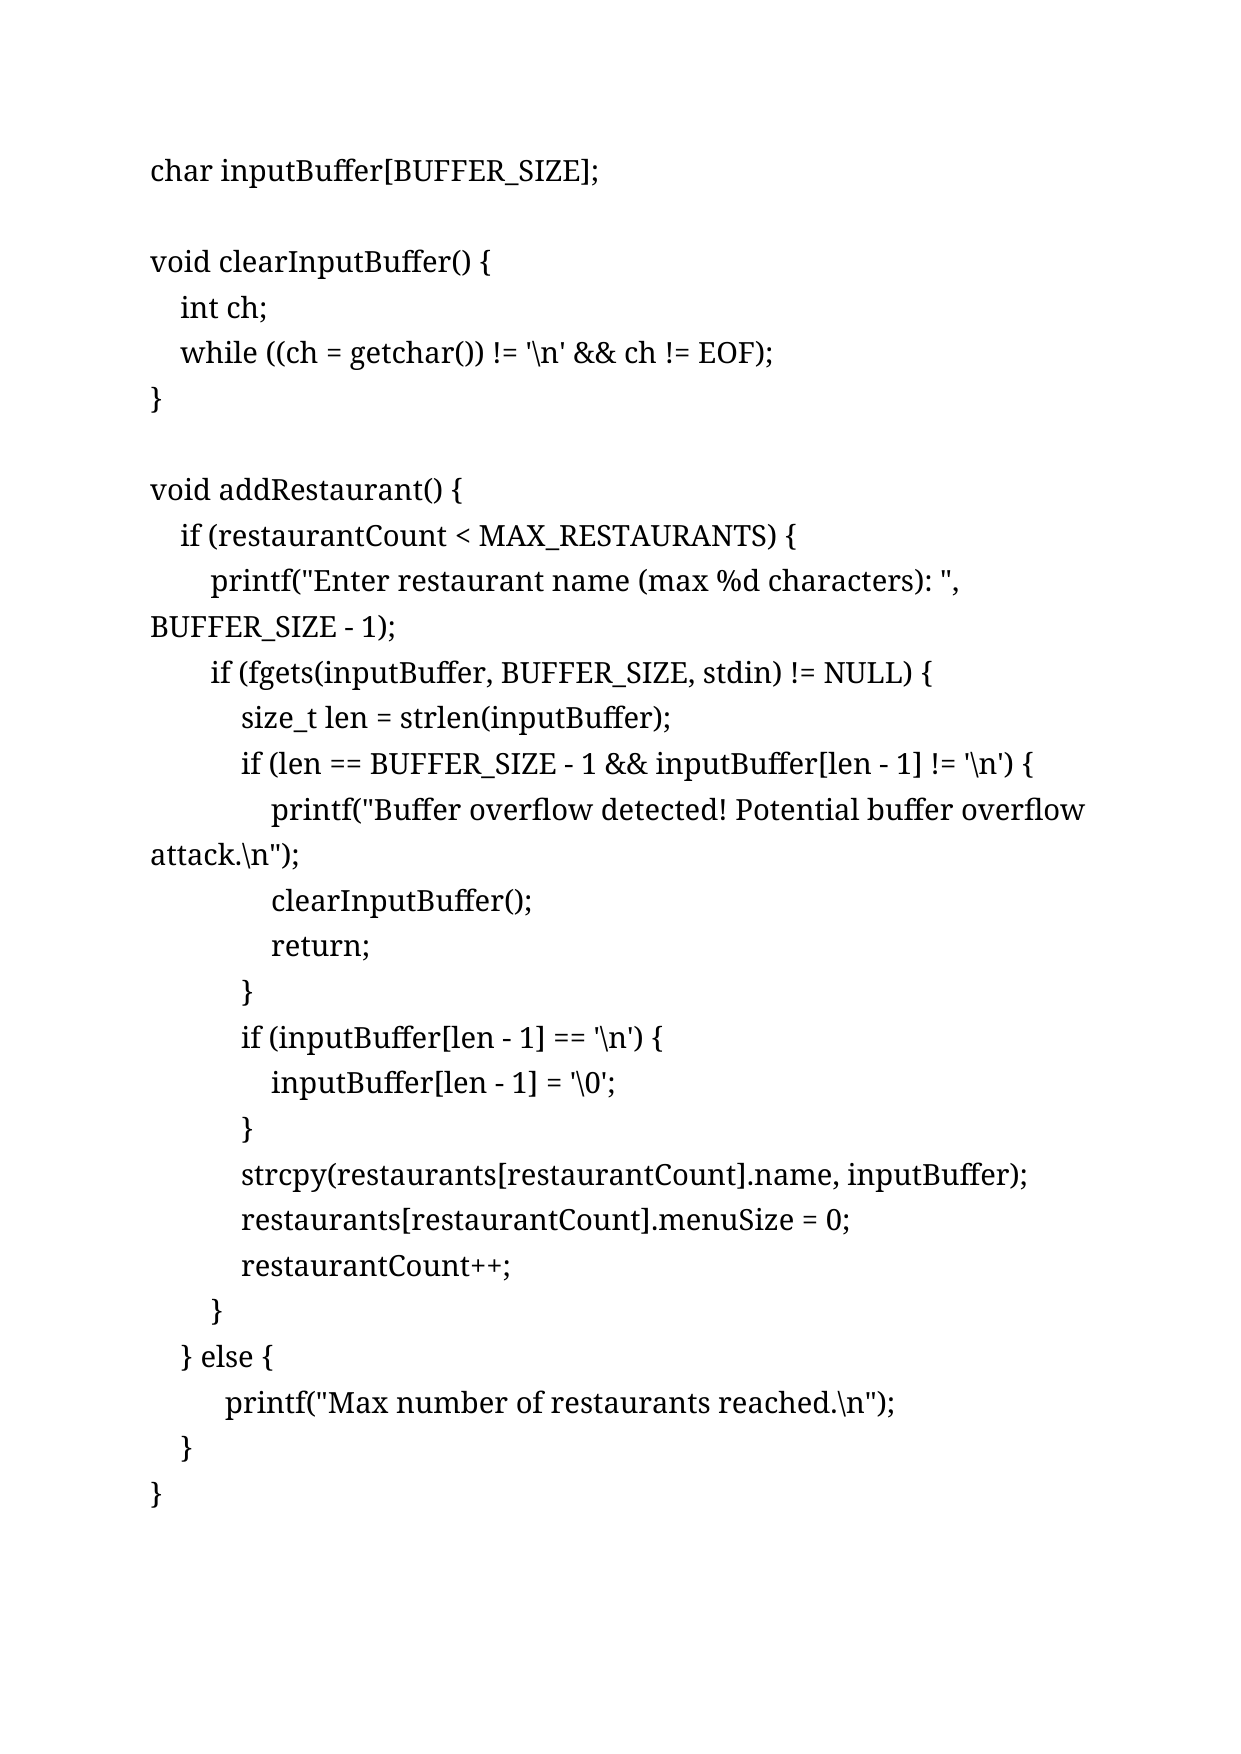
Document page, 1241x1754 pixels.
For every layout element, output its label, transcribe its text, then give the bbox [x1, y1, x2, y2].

text restaurants[restaurantCount].menuSize = 0; [150, 1199, 1090, 1239]
text void clearInputBuffer() { [150, 241, 1090, 281]
text while ((ch = getchar()) != '\n' && ch != EOF); [150, 332, 1090, 372]
text restaurantCount++; [150, 1245, 1090, 1285]
text if (fgets(inputBuffer, BUFFER_SIZE, stdin) != NULL) { [150, 652, 1090, 692]
text strcpy(restaurants[restaurantCount].name, inputBuffer); [150, 1154, 1090, 1193]
text clearInputBuffer(); [150, 880, 1090, 920]
text } [150, 971, 1090, 1011]
text } [150, 1427, 1090, 1467]
text if (len == BUFFER_SIZE - 1 && inputBuffer[len - 1] != '\n') { [150, 743, 1090, 783]
text int ch; [150, 287, 1090, 327]
text char inputBuffer[BUFFER_SIZE]; [150, 150, 1090, 190]
text printf("Max number of restaurants reached.\n"); [150, 1382, 1090, 1422]
text } else { [150, 1336, 1090, 1376]
text } [150, 1108, 1090, 1148]
text printf("Buffer overflow detected! Potential buffer overflow attack.\n"); [150, 789, 1090, 874]
text } [150, 1291, 1090, 1330]
text void addRestaurant() { [150, 469, 1090, 509]
text printf("Enter restaurant name (max %d characters): ", BUFFER_SIZE - 1); [150, 561, 1090, 646]
text } [150, 1473, 1090, 1513]
text if (restaurantCount < MAX_RESTAURANTS) { [150, 515, 1090, 555]
text if (inputBuffer[len - 1] == '\n') { [150, 1017, 1090, 1057]
text inputBuffer[len - 1] = '\0'; [150, 1062, 1090, 1102]
text } [150, 378, 1090, 418]
text size_t len = strlen(inputBuffer); [150, 697, 1090, 737]
text return; [150, 926, 1090, 965]
